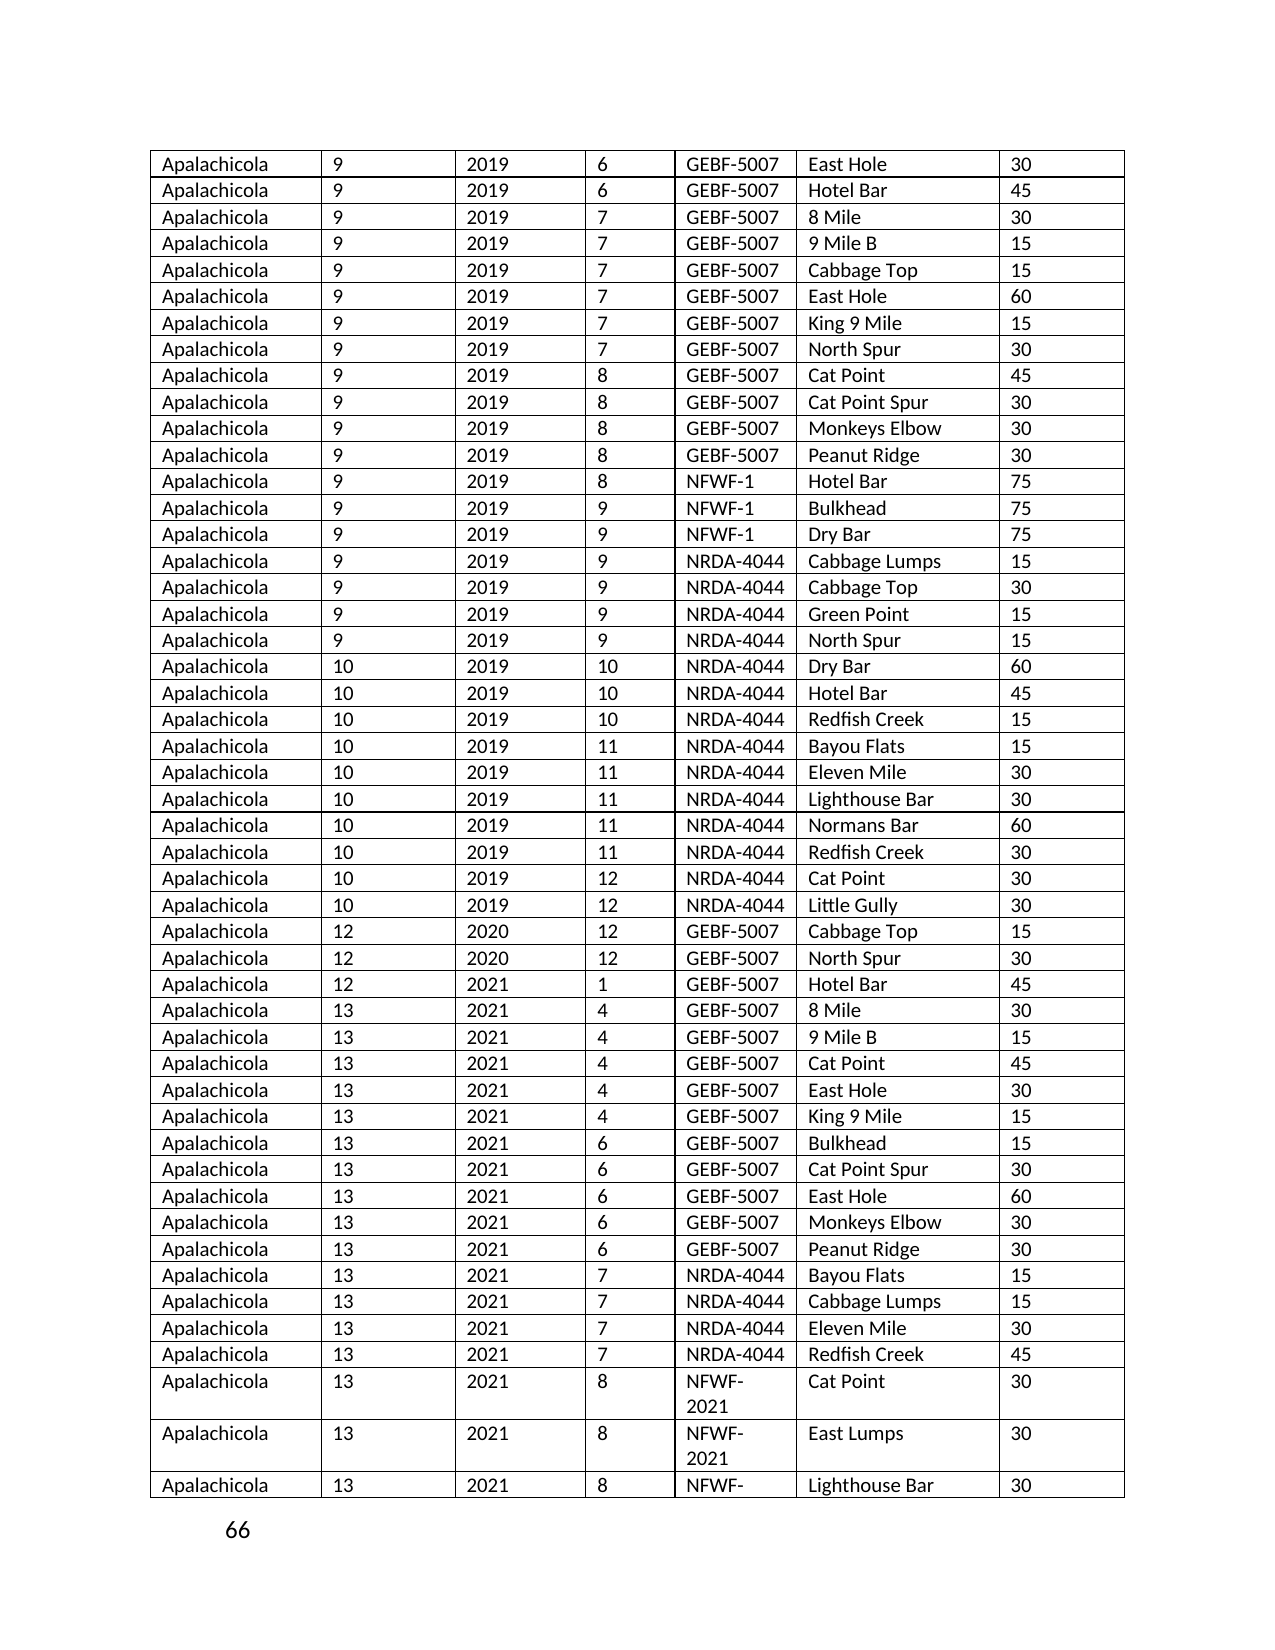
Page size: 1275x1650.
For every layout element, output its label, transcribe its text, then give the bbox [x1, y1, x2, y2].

table_cell NRDA-4044 [676, 760, 796, 785]
table_cell Eleven Mile [797, 760, 999, 785]
table_cell Apalachicola [151, 998, 321, 1023]
table_cell 15 [1000, 548, 1124, 573]
table_cell North Spur [797, 336, 999, 362]
table_cell Apalachicola [151, 627, 321, 653]
table_cell Cabbage Top [797, 574, 999, 600]
table_cell 2021 [456, 1130, 585, 1155]
table_cell Apalachicola [151, 416, 321, 441]
table_cell Dry Bar [797, 521, 999, 547]
table_cell 6 [586, 1156, 674, 1182]
table_cell East Hole [797, 1077, 999, 1102]
table_cell 13 [322, 1420, 455, 1471]
table_cell GEBF-5007 [676, 1183, 796, 1208]
table_cell 8 [586, 363, 674, 388]
table_cell Apalachicola [151, 1183, 321, 1208]
table_cell 13 [322, 1315, 455, 1341]
table_cell 15 [1000, 310, 1124, 335]
table_cell 45 [1000, 680, 1124, 706]
table_cell Apalachicola [151, 204, 321, 229]
table_cell 60 [1000, 1183, 1124, 1208]
table_cell 9 [322, 204, 455, 229]
table_cell 13 [322, 1368, 455, 1419]
table_cell GEBF-5007 [676, 1156, 796, 1182]
table_cell East Lumps [797, 1420, 999, 1471]
table_cell Apalachicola [151, 1077, 321, 1102]
table_cell 2019 [456, 230, 585, 256]
table_cell Peanut Ridge [797, 442, 999, 467]
table_cell 75 [1000, 521, 1124, 547]
table_cell Apalachicola [151, 574, 321, 600]
table_cell GEBF-5007 [676, 310, 796, 335]
table_cell Apalachicola [151, 230, 321, 256]
table_cell 8 [586, 416, 674, 441]
table_cell 9 [586, 495, 674, 520]
table_cell 6 [586, 178, 674, 203]
table_cell 45 [1000, 1342, 1124, 1367]
table_cell 8 [586, 469, 674, 494]
table_cell Apalachicola [151, 892, 321, 917]
table_cell 8 Mile [797, 998, 999, 1023]
table_cell 9 [586, 601, 674, 626]
table_cell 7 [586, 230, 674, 256]
table_cell 30 [1000, 760, 1124, 785]
table_cell Lighthouse Bar [797, 786, 999, 811]
table_cell 2021 [456, 1024, 585, 1049]
table_cell Bayou Flats [797, 1262, 999, 1288]
table_cell 2021 [456, 998, 585, 1023]
table_cell Lighthouse Bar [797, 1472, 999, 1497]
table_cell 2019 [456, 680, 585, 706]
table_cell 11 [586, 760, 674, 785]
table_cell 13 [322, 1024, 455, 1049]
table_cell 60 [1000, 813, 1124, 838]
table_cell 30 [1000, 151, 1124, 176]
table_cell Apalachicola [151, 601, 321, 626]
table_cell 7 [586, 1342, 674, 1367]
table_cell GEBF-5007 [676, 230, 796, 256]
table_cell Apalachicola [151, 442, 321, 467]
table_cell 15 [1000, 918, 1124, 944]
table_cell 2019 [456, 548, 585, 573]
table_cell Apalachicola [151, 1209, 321, 1235]
table_cell 9 Mile B [797, 230, 999, 256]
table_cell 2019 [456, 469, 585, 494]
table_cell Apalachicola [151, 521, 321, 547]
table_cell NFWF-1 [676, 469, 796, 494]
table_cell 2019 [456, 204, 585, 229]
table_cell 8 [586, 1472, 674, 1497]
table_cell Monkeys Elbow [797, 416, 999, 441]
table_cell 30 [1000, 945, 1124, 970]
table_cell 2019 [456, 574, 585, 600]
table_cell 13 [322, 998, 455, 1023]
table_cell 10 [586, 654, 674, 679]
table_cell 13 [322, 1077, 455, 1102]
table_cell Apalachicola [151, 918, 321, 944]
table_cell 12 [586, 918, 674, 944]
table_cell NRDA-4044 [676, 1342, 796, 1367]
table_cell 13 [322, 1472, 455, 1497]
table_cell Cabbage Top [797, 257, 999, 282]
table_cell 10 [322, 892, 455, 917]
table_cell 2021 [456, 1368, 585, 1419]
table_cell 6 [586, 151, 674, 176]
table_cell 2019 [456, 178, 585, 203]
table_cell Apalachicola [151, 1130, 321, 1155]
table_cell 2019 [456, 813, 585, 838]
table_cell 10 [322, 707, 455, 732]
table_cell Apalachicola [151, 1368, 321, 1419]
table_cell 2019 [456, 892, 585, 917]
table_cell NRDA-4044 [676, 1289, 796, 1314]
table_cell 2019 [456, 336, 585, 362]
table_cell Redfish Creek [797, 839, 999, 864]
table_cell 30 [1000, 1209, 1124, 1235]
table_cell 15 [1000, 1289, 1124, 1314]
table_cell 7 [586, 310, 674, 335]
table_cell Apalachicola [151, 865, 321, 891]
table_cell 9 [322, 601, 455, 626]
table_cell 2021 [456, 1420, 585, 1471]
table_cell 2021 [456, 1183, 585, 1208]
table_cell 15 [1000, 1024, 1124, 1049]
table_cell 13 [322, 1051, 455, 1076]
table_cell Hotel Bar [797, 178, 999, 203]
table_cell 2019 [456, 786, 585, 811]
table_cell Apalachicola [151, 1051, 321, 1076]
table_cell 45 [1000, 1051, 1124, 1076]
table_cell NRDA-4044 [676, 786, 796, 811]
table_cell 2019 [456, 627, 585, 653]
table_cell 9 [322, 363, 455, 388]
table_cell 2021 [456, 1472, 585, 1497]
table_cell Apalachicola [151, 495, 321, 520]
table_cell 2019 [456, 363, 585, 388]
table_cell 2019 [456, 442, 585, 467]
table_cell 8 [586, 442, 674, 467]
table_cell 4 [586, 998, 674, 1023]
table_cell GEBF-5007 [676, 1104, 796, 1129]
table_cell 30 [1000, 839, 1124, 864]
table_cell 10 [586, 707, 674, 732]
table_cell 10 [322, 654, 455, 679]
table_cell Apalachicola [151, 310, 321, 335]
table_cell 30 [1000, 416, 1124, 441]
table_cell 30 [1000, 1236, 1124, 1261]
table_cell 2020 [456, 918, 585, 944]
table_cell 9 [322, 495, 455, 520]
table_cell 30 [1000, 1156, 1124, 1182]
table_cell NRDA-4044 [676, 839, 796, 864]
table_cell NRDA-4044 [676, 680, 796, 706]
table_cell NRDA-4044 [676, 574, 796, 600]
table_cell 9 Mile B [797, 1024, 999, 1049]
table_cell 60 [1000, 654, 1124, 679]
table_cell Apalachicola [151, 1315, 321, 1341]
table_cell 11 [586, 733, 674, 758]
table_cell 75 [1000, 495, 1124, 520]
table_cell 2019 [456, 416, 585, 441]
table_cell 2019 [456, 839, 585, 864]
table_cell 45 [1000, 363, 1124, 388]
table_cell 2019 [456, 865, 585, 891]
table_cell NRDA-4044 [676, 813, 796, 838]
table_cell Apalachicola [151, 178, 321, 203]
table_cell NRDA-4044 [676, 865, 796, 891]
table_cell 2019 [456, 495, 585, 520]
table_cell 75 [1000, 469, 1124, 494]
table_cell Peanut Ridge [797, 1236, 999, 1261]
table_cell NRDA-4044 [676, 892, 796, 917]
table_cell 2021 [456, 1315, 585, 1341]
table_cell 11 [586, 813, 674, 838]
table_cell Bayou Flats [797, 733, 999, 758]
table_cell NRDA-4044 [676, 1315, 796, 1341]
table_cell 15 [1000, 257, 1124, 282]
table_cell 7 [586, 1289, 674, 1314]
table_cell 15 [1000, 1262, 1124, 1288]
table_cell 15 [1000, 627, 1124, 653]
table_cell GEBF-5007 [676, 204, 796, 229]
table_cell Cabbage Top [797, 918, 999, 944]
table_cell NRDA-4044 [676, 548, 796, 573]
table_cell 6 [586, 1236, 674, 1261]
table_cell 9 [586, 548, 674, 573]
table_cell 10 [322, 865, 455, 891]
table_cell 13 [322, 1236, 455, 1261]
table_cell 6 [586, 1183, 674, 1208]
table_cell 2021 [456, 1156, 585, 1182]
table_cell Normans Bar [797, 813, 999, 838]
table_cell GEBF-5007 [676, 1209, 796, 1235]
table_cell 12 [586, 865, 674, 891]
table_cell 30 [1000, 892, 1124, 917]
table_cell Hotel Bar [797, 469, 999, 494]
table_cell Apalachicola [151, 548, 321, 573]
table_cell Dry Bar [797, 654, 999, 679]
table_cell 15 [1000, 733, 1124, 758]
table_cell 2021 [456, 1262, 585, 1288]
table_cell 4 [586, 1024, 674, 1049]
table_cell GEBF-5007 [676, 1051, 796, 1076]
table_cell NRDA-4044 [676, 707, 796, 732]
table_cell 2021 [456, 1077, 585, 1102]
table_cell Redfish Creek [797, 707, 999, 732]
table_cell 13 [322, 1342, 455, 1367]
table_cell 9 [322, 257, 455, 282]
table_cell 9 [322, 336, 455, 362]
table_cell 9 [322, 178, 455, 203]
table_cell 13 [322, 1289, 455, 1314]
table_cell 4 [586, 1051, 674, 1076]
table_cell Cat Point [797, 363, 999, 388]
table_cell 9 [322, 574, 455, 600]
table_cell Apalachicola [151, 1024, 321, 1049]
table_cell Apalachicola [151, 1236, 321, 1261]
table_cell NRDA-4044 [676, 733, 796, 758]
table_cell 4 [586, 1104, 674, 1129]
table_cell 2019 [456, 257, 585, 282]
table_cell Apalachicola [151, 945, 321, 970]
table_cell Apalachicola [151, 680, 321, 706]
table_cell Apalachicola [151, 363, 321, 388]
table_cell 8 [586, 389, 674, 414]
table_cell 30 [1000, 1420, 1124, 1471]
table_cell 2019 [456, 283, 585, 309]
table_cell 13 [322, 1209, 455, 1235]
table_cell 2021 [456, 1236, 585, 1261]
table_cell Apalachicola [151, 786, 321, 811]
table_cell NFWF-2021 [676, 1472, 796, 1497]
table_cell 2019 [456, 760, 585, 785]
table_cell 2019 [456, 310, 585, 335]
table_cell 60 [1000, 283, 1124, 309]
table_cell 9 [322, 151, 455, 176]
table_cell 2021 [456, 1051, 585, 1076]
table_cell Apalachicola [151, 1420, 321, 1471]
table_cell King 9 Mile [797, 310, 999, 335]
table_cell NRDA-4044 [676, 654, 796, 679]
table_cell 7 [586, 204, 674, 229]
table_cell 13 [322, 1104, 455, 1129]
table_cell 11 [586, 839, 674, 864]
table_cell 15 [1000, 707, 1124, 732]
table_cell Apalachicola [151, 336, 321, 362]
table_cell Apalachicola [151, 151, 321, 176]
table_cell 7 [586, 1315, 674, 1341]
table_cell NRDA-4044 [676, 1262, 796, 1288]
table_cell NRDA-4044 [676, 627, 796, 653]
table_cell 8 Mile [797, 204, 999, 229]
table_cell 2021 [456, 1104, 585, 1129]
table_cell East Hole [797, 151, 999, 176]
table_cell NFWF-1 [676, 521, 796, 547]
table_cell 15 [1000, 230, 1124, 256]
table_cell Apalachicola [151, 1472, 321, 1497]
table_cell 2019 [456, 707, 585, 732]
table_cell East Hole [797, 1183, 999, 1208]
table_cell 30 [1000, 1472, 1124, 1497]
table_cell 9 [322, 283, 455, 309]
table_cell Apalachicola [151, 733, 321, 758]
table_cell 7 [586, 283, 674, 309]
table_cell 10 [322, 680, 455, 706]
table_cell 13 [322, 1130, 455, 1155]
table_cell 10 [322, 760, 455, 785]
table_cell 45 [1000, 971, 1124, 997]
table_cell Apalachicola [151, 654, 321, 679]
table_cell 6 [586, 1209, 674, 1235]
table_cell Apalachicola [151, 707, 321, 732]
table_cell 9 [322, 310, 455, 335]
table_cell Cat Point [797, 865, 999, 891]
table_cell NFWF-2021 [676, 1368, 796, 1419]
table_cell 8 [586, 1420, 674, 1471]
table_cell GEBF-5007 [676, 178, 796, 203]
table_cell North Spur [797, 945, 999, 970]
table_cell Eleven Mile [797, 1315, 999, 1341]
table_cell 12 [586, 892, 674, 917]
table_cell Hotel Bar [797, 971, 999, 997]
table_cell 30 [1000, 865, 1124, 891]
table_cell GEBF-5007 [676, 151, 796, 176]
table_cell 30 [1000, 389, 1124, 414]
table_cell GEBF-5007 [676, 1077, 796, 1102]
table_cell North Spur [797, 627, 999, 653]
table_cell King 9 Mile [797, 1104, 999, 1129]
table_cell 1 [586, 971, 674, 997]
table_cell 7 [586, 336, 674, 362]
table_cell Cabbage Lumps [797, 1289, 999, 1314]
table_cell 30 [1000, 1368, 1124, 1419]
table_cell Green Point [797, 601, 999, 626]
table_cell GEBF-5007 [676, 416, 796, 441]
table_cell GEBF-5007 [676, 998, 796, 1023]
table_cell 12 [586, 945, 674, 970]
table_cell 2021 [456, 971, 585, 997]
table_cell NRDA-4044 [676, 601, 796, 626]
table_cell 12 [322, 945, 455, 970]
table_cell 9 [586, 574, 674, 600]
table_cell 11 [586, 786, 674, 811]
table_cell Monkeys Elbow [797, 1209, 999, 1235]
table_cell 2019 [456, 389, 585, 414]
table_cell 9 [322, 442, 455, 467]
table_cell 30 [1000, 336, 1124, 362]
table_cell 9 [322, 521, 455, 547]
table_cell Cat Point [797, 1051, 999, 1076]
table_cell 2019 [456, 654, 585, 679]
table_cell 8 [586, 1368, 674, 1419]
table_cell GEBF-5007 [676, 1130, 796, 1155]
table_cell Bulkhead [797, 495, 999, 520]
table_cell 2019 [456, 151, 585, 176]
table_cell Apalachicola [151, 1104, 321, 1129]
table_cell NFWF-1 [676, 495, 796, 520]
table_cell Bulkhead [797, 1130, 999, 1155]
table_cell GEBF-5007 [676, 971, 796, 997]
table_cell 10 [322, 733, 455, 758]
table_cell 13 [322, 1262, 455, 1288]
table_cell Redfish Creek [797, 1342, 999, 1367]
table_cell 10 [322, 786, 455, 811]
table_cell 9 [322, 548, 455, 573]
table_cell Apalachicola [151, 469, 321, 494]
table_cell 12 [322, 918, 455, 944]
table_cell 30 [1000, 786, 1124, 811]
table_cell GEBF-5007 [676, 363, 796, 388]
table_cell 45 [1000, 178, 1124, 203]
table_cell 2021 [456, 1209, 585, 1235]
table_cell Apalachicola [151, 283, 321, 309]
table_cell Apalachicola [151, 257, 321, 282]
table_cell Apalachicola [151, 813, 321, 838]
table_cell 9 [322, 230, 455, 256]
table_cell GEBF-5007 [676, 918, 796, 944]
table_cell 13 [322, 1156, 455, 1182]
table_cell 9 [322, 627, 455, 653]
table_cell Cat Point Spur [797, 1156, 999, 1182]
table_cell Apalachicola [151, 1262, 321, 1288]
table_cell 2019 [456, 521, 585, 547]
table_cell 2019 [456, 733, 585, 758]
table_cell 2020 [456, 945, 585, 970]
table_cell 15 [1000, 601, 1124, 626]
table_cell East Hole [797, 283, 999, 309]
table_cell 10 [586, 680, 674, 706]
table_cell Cat Point Spur [797, 389, 999, 414]
table_cell 2021 [456, 1342, 585, 1367]
table_cell 2021 [456, 1289, 585, 1314]
table_cell Apalachicola [151, 389, 321, 414]
table_cell 30 [1000, 204, 1124, 229]
table_cell 6 [586, 1130, 674, 1155]
table_cell NFWF-2021 [676, 1420, 796, 1471]
table_cell Hotel Bar [797, 680, 999, 706]
table_cell 15 [1000, 1104, 1124, 1129]
table_cell GEBF-5007 [676, 1236, 796, 1261]
table_cell 30 [1000, 574, 1124, 600]
table_cell 9 [322, 389, 455, 414]
table_cell GEBF-5007 [676, 257, 796, 282]
table_cell Cabbage Lumps [797, 548, 999, 573]
table_cell GEBF-5007 [676, 945, 796, 970]
table_cell GEBF-5007 [676, 442, 796, 467]
table_cell 30 [1000, 998, 1124, 1023]
table_cell 15 [1000, 1130, 1124, 1155]
table_cell 7 [586, 257, 674, 282]
table_cell 30 [1000, 1315, 1124, 1341]
table_cell Apalachicola [151, 1289, 321, 1314]
table_cell 7 [586, 1262, 674, 1288]
table_cell 4 [586, 1077, 674, 1102]
table_cell 10 [322, 839, 455, 864]
table_cell 9 [586, 521, 674, 547]
table_cell 10 [322, 813, 455, 838]
table_cell Apalachicola [151, 1342, 321, 1367]
table_cell Apalachicola [151, 1156, 321, 1182]
table_cell 9 [322, 469, 455, 494]
table_cell 30 [1000, 1077, 1124, 1102]
table_cell GEBF-5007 [676, 1024, 796, 1049]
table_cell 30 [1000, 442, 1124, 467]
table_cell 13 [322, 1183, 455, 1208]
table_cell GEBF-5007 [676, 336, 796, 362]
table_cell 2019 [456, 601, 585, 626]
table_cell 9 [586, 627, 674, 653]
table_cell Apalachicola [151, 760, 321, 785]
table_cell Apalachicola [151, 971, 321, 997]
table_cell GEBF-5007 [676, 389, 796, 414]
table_cell Cat Point [797, 1368, 999, 1419]
table_cell GEBF-5007 [676, 283, 796, 309]
table_cell 12 [322, 971, 455, 997]
table_cell Apalachicola [151, 839, 321, 864]
table_cell Little Gully [797, 892, 999, 917]
table_cell 9 [322, 416, 455, 441]
